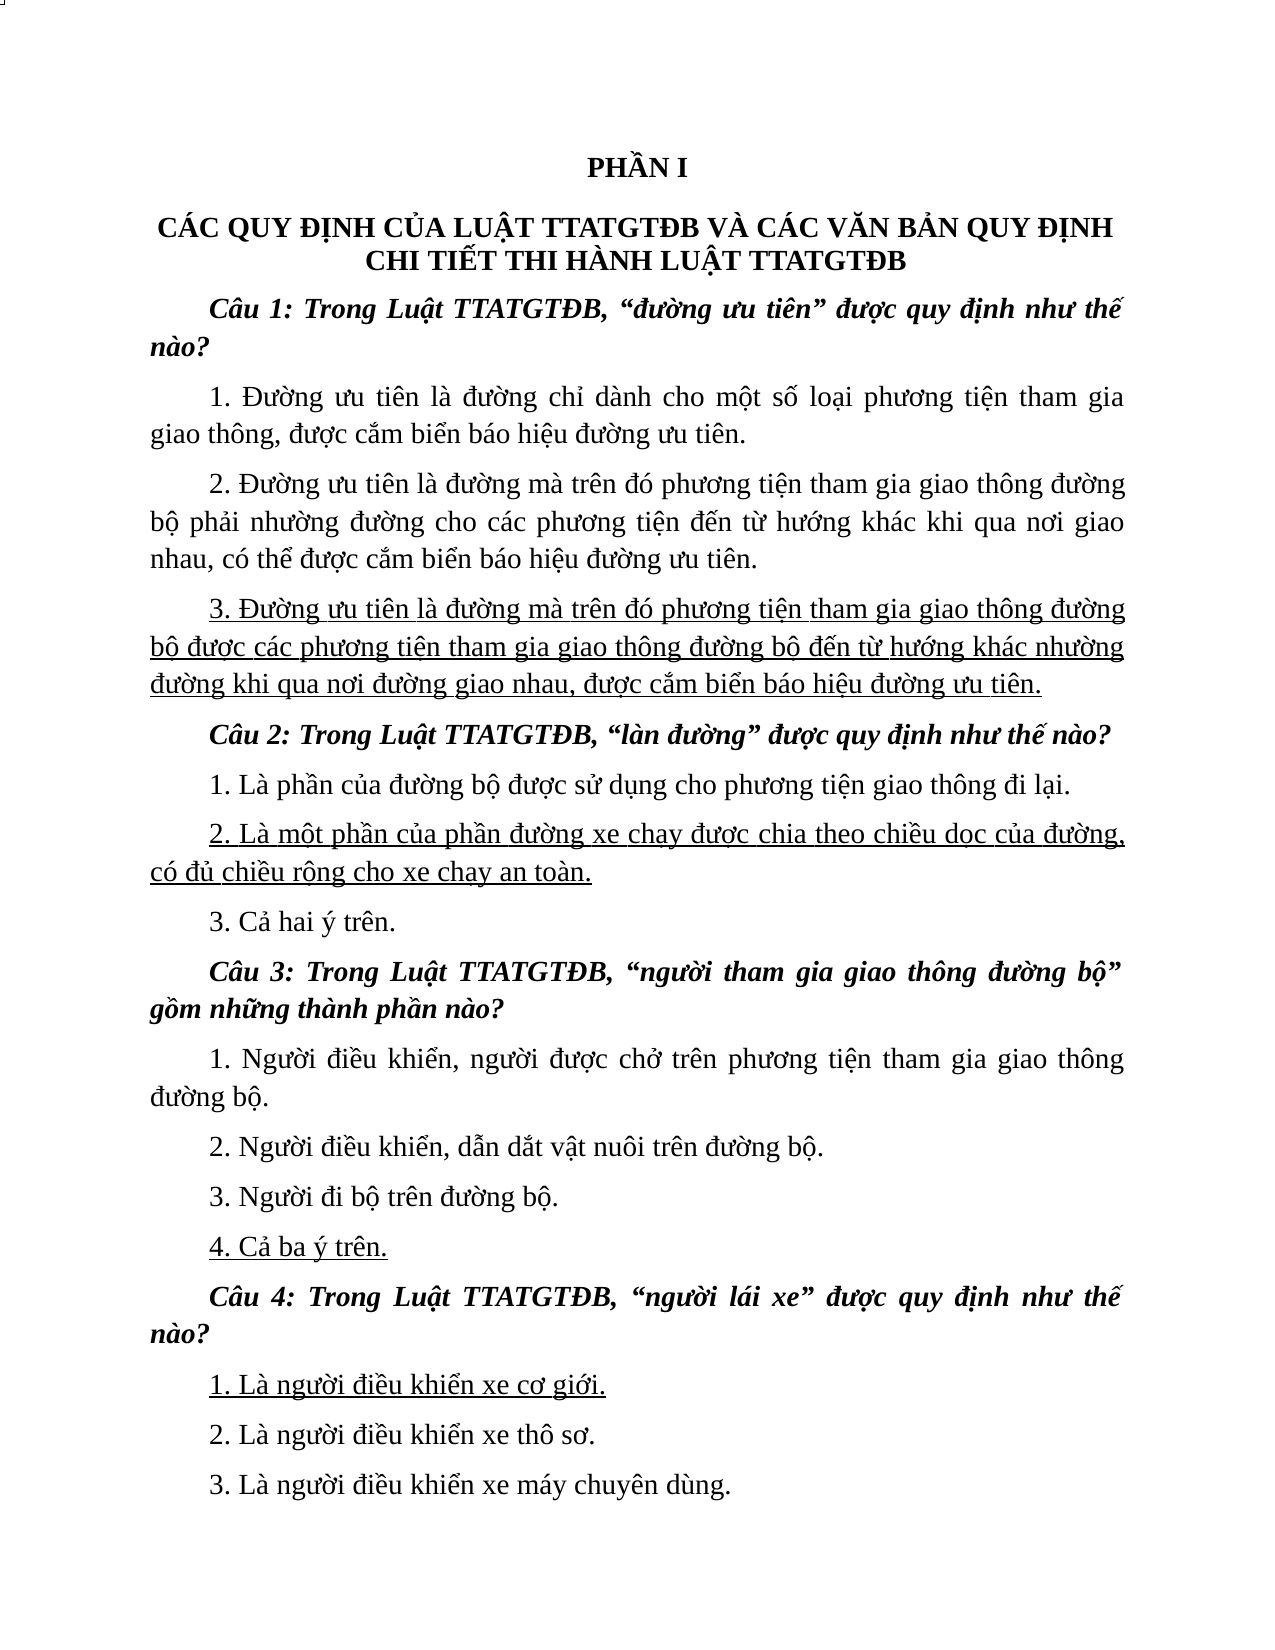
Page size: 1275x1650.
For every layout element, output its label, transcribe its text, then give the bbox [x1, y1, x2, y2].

text Câu 2: Trong Luật TTATGTĐB, “làn đường” được quy định như thế nào? [209, 718, 1264, 751]
text 3. Là người điều khiển xe máy chuyên dùng. [209, 1467, 1264, 1501]
text 3. Cả hai ý trên. [209, 905, 1264, 939]
text PHẦN I [587, 151, 1264, 184]
text Câu 1: Trong Luật TTATGTĐB, “đường ưu tiên” được quy định như thế nào? [150, 289, 1129, 364]
text 3. Đường ưu tiên là đường mà trên đó phương tiện tham gia giao thông đường bộ được các phương tiện tham gia giao thông đường bộ đến từ hướng khác nhường đường khi qua nơi đường giao nhau, được cắm biển báo hiệu đường ưu tiên. [150, 589, 1264, 701]
text Câu 3: Trong Luật TTATGTĐB, “người tham gia giao thông đường bộ” gồm những thành phần nào? [150, 951, 1264, 1026]
text 1. Đường ưu tiên là đường chỉ dành cho một số loại phương tiện tham gia giao thông, được cắm biển báo hiệu đường ưu tiên. [150, 376, 1264, 451]
text 2. Là người điều khiển xe thô sơ. [209, 1417, 1264, 1451]
text Câu 4: Trong Luật TTATGTĐB, “người lái xe” được quy định như thế nào? [150, 1276, 1129, 1351]
text 2. Đường ưu tiên là đường mà trên đó phương tiện tham gia giao thông đường bộ phải nhường đường cho các phương tiện đến từ hướng khác khi qua nơi giao nhau, có thể được cắm biển báo hiệu đường ưu tiên. [150, 464, 1264, 576]
text CÁC QUY ĐỊNH CỦA LUẬT TTATGTĐB VÀ CÁC VĂN BẢN QUY ĐỊNH CHI TIẾT THI HÀNH LUẬT TTATGTĐB [157, 210, 1264, 277]
text 4. Cả ba ý trên. [209, 1230, 1264, 1264]
text 2. Là một phần của phần đường xe chạy được chia theo chiều dọc của đường, có đủ chiều rộng cho xe chạy an toàn. [150, 814, 1264, 889]
text 2. Người điều khiển, dẫn dắt vật nuôi trên đường bộ. [209, 1130, 1264, 1164]
text 1. Người điều khiển, người được chở trên phương tiện tham gia giao thông đường bộ. [150, 1039, 1129, 1114]
text 1. Là phần của đường bộ được sử dụng cho phương tiện giao thông đi lại. [209, 768, 1264, 801]
text 3. Người đi bộ trên đường bộ. [209, 1180, 1264, 1214]
text 1. Là người điều khiển xe cơ giới. [209, 1368, 1264, 1401]
